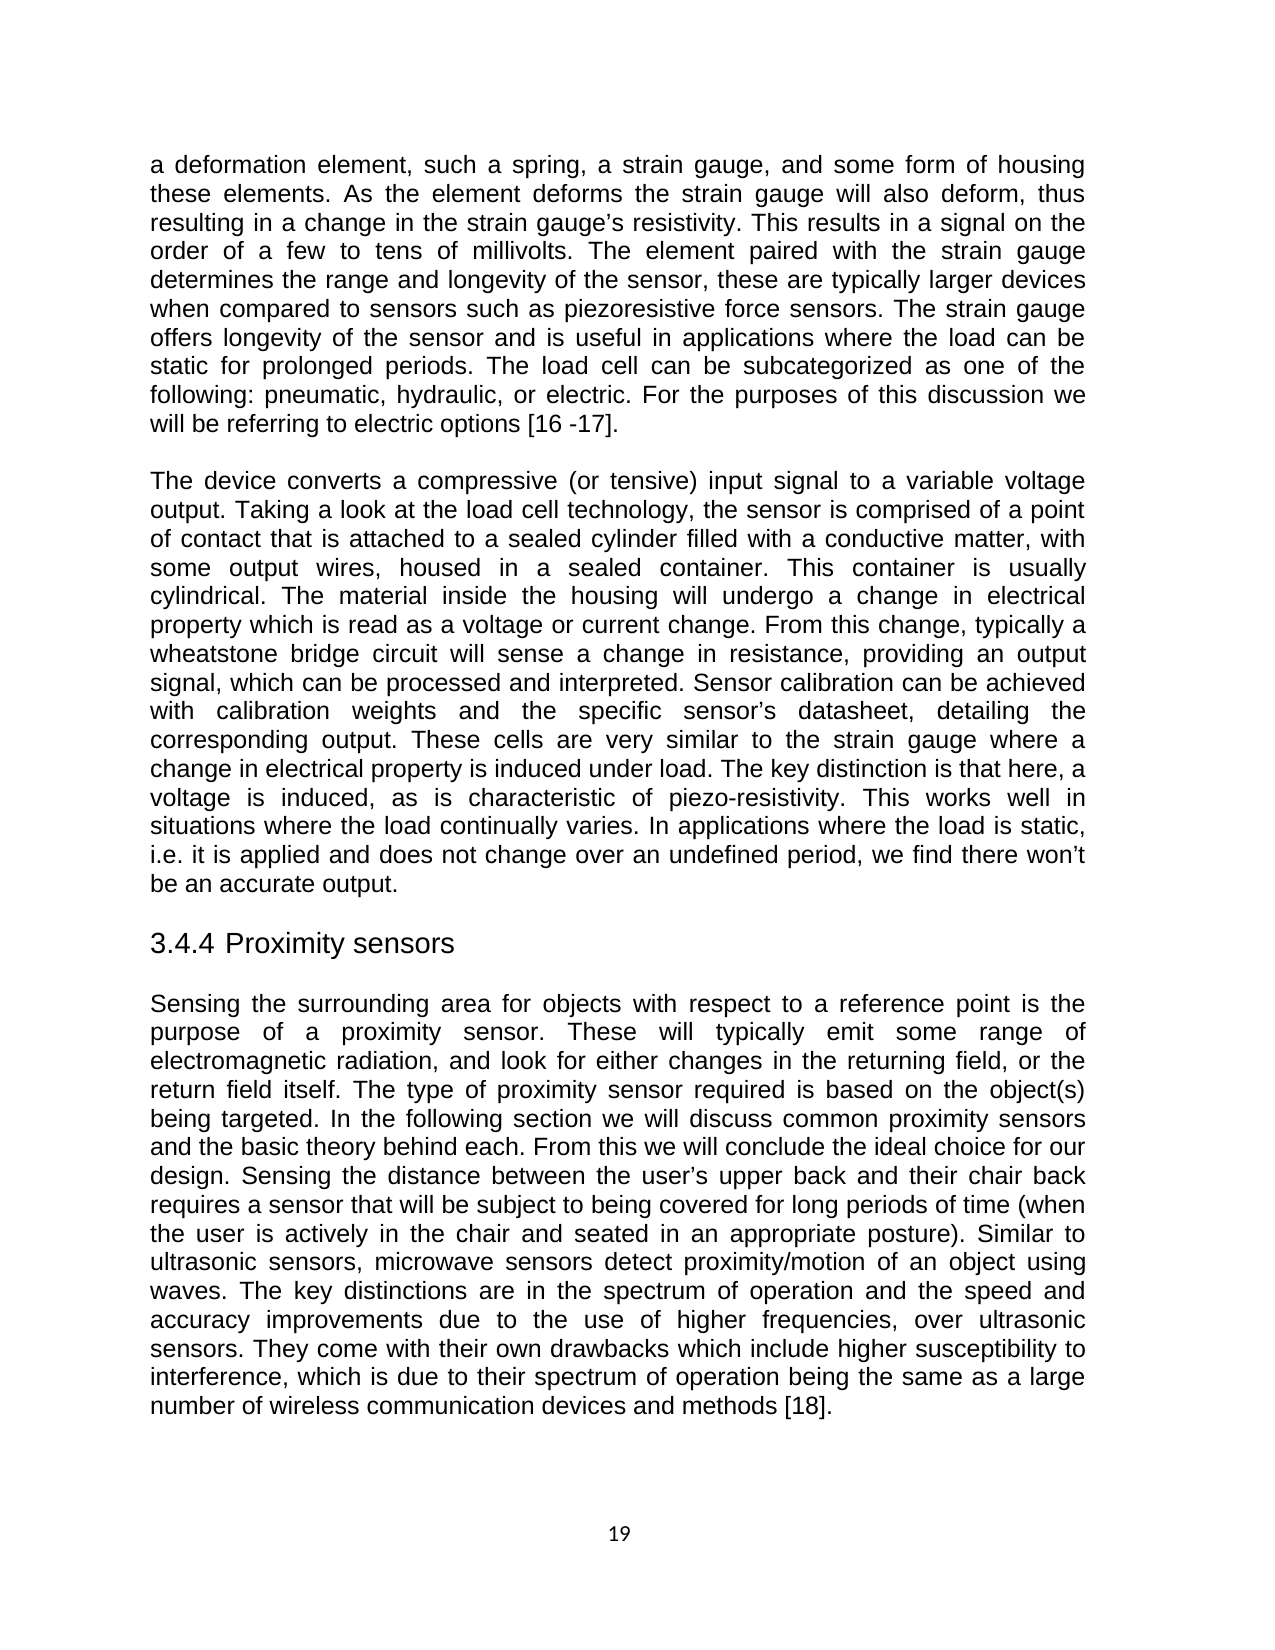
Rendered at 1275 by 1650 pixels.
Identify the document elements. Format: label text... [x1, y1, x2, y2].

text The device converts a compressive (or tensive) input signal to a variable voltage output. Taking a look at the load cell technology, the sensor is comprised of a point of contact that is attached to a sealed cylinder filled with a conductive matter, with some output wires, housed in a sealed container. This container is usually cylindrical. The material inside the housing will undergo a change in electrical property which is read as a voltage or current change. From this change, typically a wheatstone bridge circuit will sense a change in resistance, providing an output signal, which can be processed and interpreted. Sensor calibration can be achieved with calibration weights and the specific sensor’s datasheet, detailing the corresponding output. These cells are very similar to the strain gauge where a change in electrical property is induced under load. The key distinction is that here, a voltage is induced, as is characteristic of piezo-resistivity. This works well in situations where the load continually varies. In applications where the load is static, i.e. it is applied and does not change over an undefined period, we find there won’t be an accurate output. [150, 466, 1087, 897]
text Sensing the surrounding area for objects with respect to a reference point is the purpose of a proximity sensor. These will typically emit some range of electromagnetic radiation, and look for either changes in the returning field, or the return field itself. The type of proximity sensor required is based on the object(s) being targeted. In the following section we will discuss common proximity sensors and the basic theory behind each. From this we will conclude the ideal choice for our design. Sensing the distance between the user’s upper back and their chair back requires a sensor that will be subject to being covered for long periods of time (when the user is actively in the chair and seated in an appropriate posture). Similar to ultrasonic sensors, microwave sensors detect proximity/motion of an object using waves. The key distinctions are in the spectrum of operation and the speed and accuracy improvements due to the use of higher frequencies, over ultrasonic sensors. They come with their own drawbacks which include higher susceptibility to interference, which is due to their spectrum of operation being the same as a large number of wireless communication devices and methods [18]. [150, 988, 1087, 1420]
subtitle Proximity sensors [150, 926, 1087, 960]
